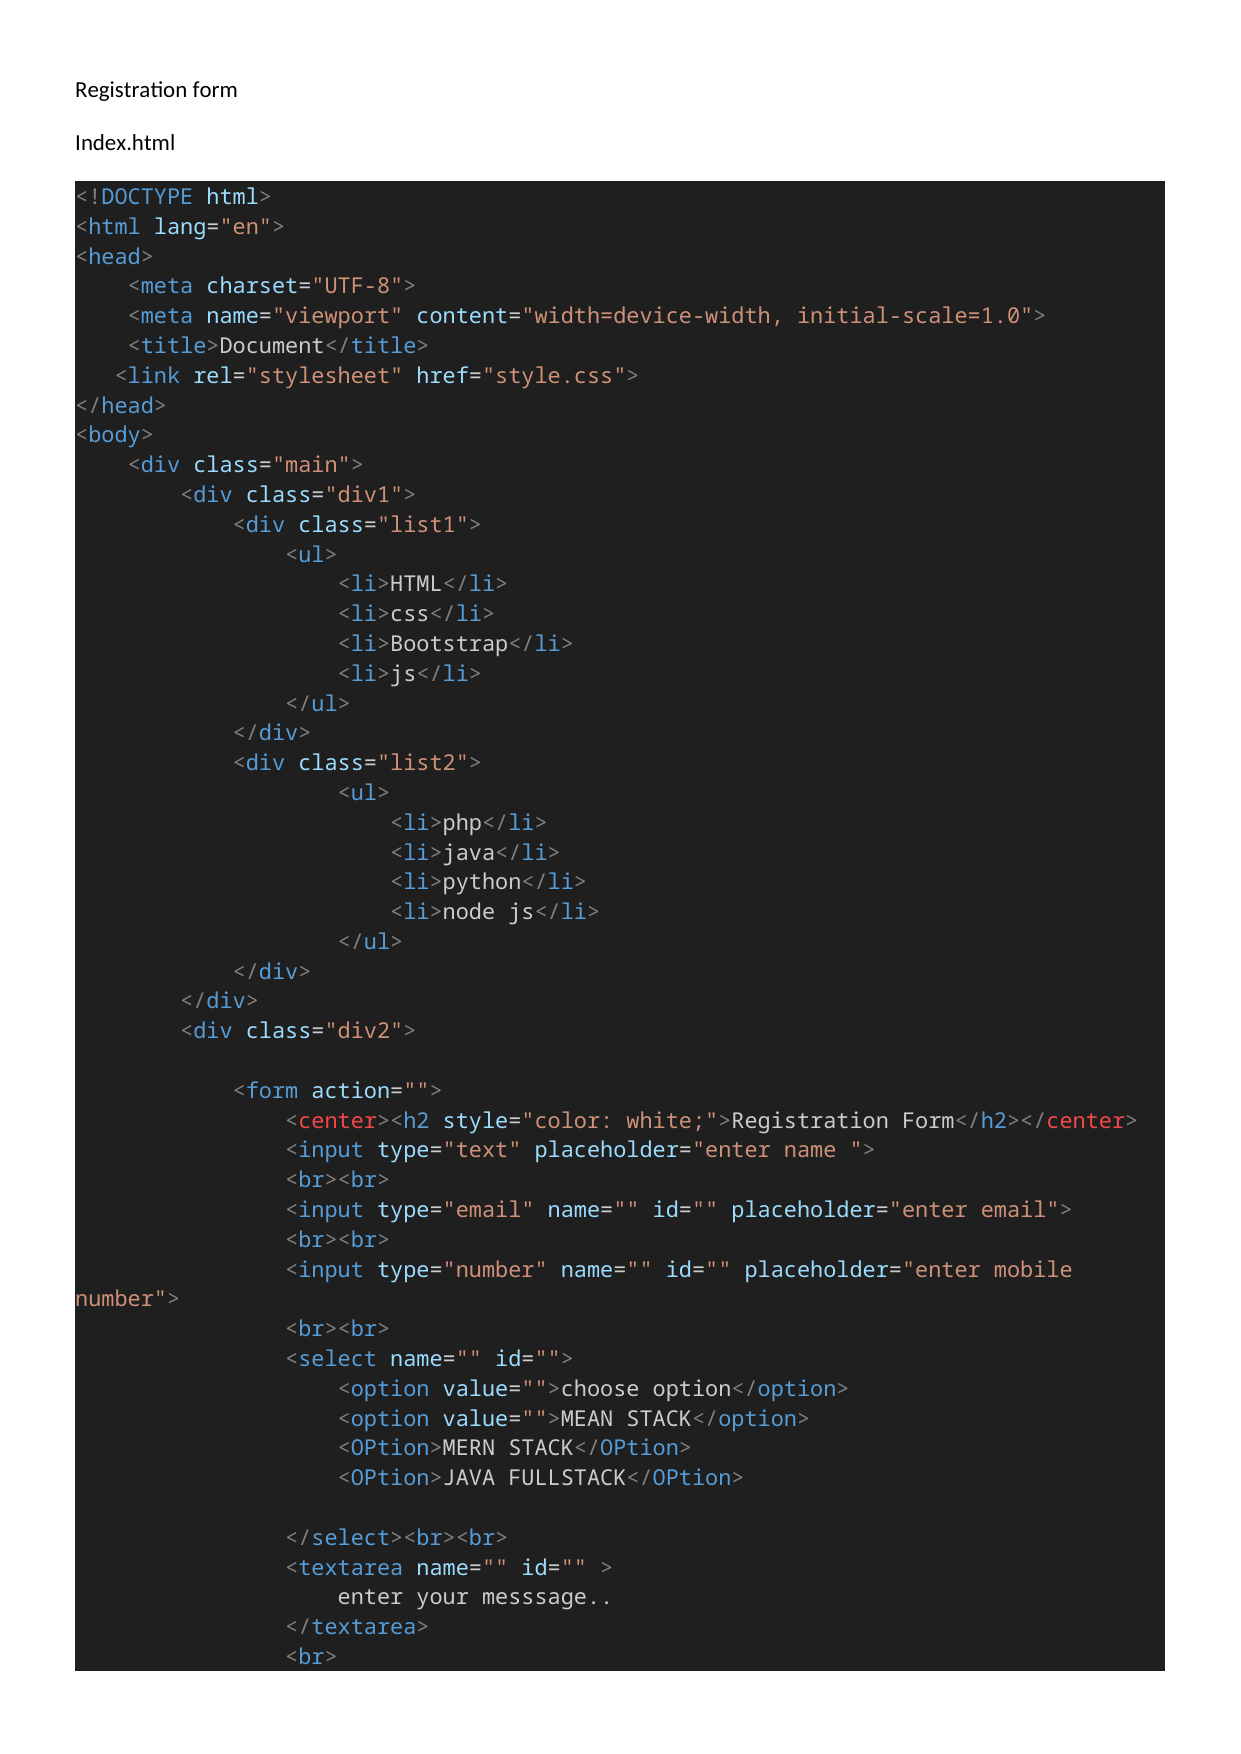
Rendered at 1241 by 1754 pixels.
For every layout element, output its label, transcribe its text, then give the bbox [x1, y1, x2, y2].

text <input type="number" name="" id="" placeholder="enter mobile number"> [75, 1253, 1165, 1313]
text <br> [75, 1641, 1165, 1671]
text <br><br> [75, 1164, 1165, 1194]
text <li>java</li> [75, 836, 1165, 866]
text <title>Document</title> [75, 330, 1165, 360]
text </div> [75, 717, 1165, 747]
text </ul> [75, 926, 1165, 956]
text <li>js</li> [75, 658, 1165, 687]
text <option value="">MEAN STACK</option> [75, 1402, 1165, 1432]
text <div class="list1"> [75, 509, 1165, 538]
text <div class="div1"> [75, 479, 1165, 509]
text <OPtion>MERN STACK</OPtion> [75, 1432, 1165, 1462]
text <li>HTML</li> [75, 568, 1165, 598]
text <div class="main"> [75, 449, 1165, 479]
text <OPtion>JAVA FULLSTACK</OPtion> [75, 1462, 1165, 1492]
text <center><h2 style="color: white;">Registration Form</h2></center> [75, 1104, 1165, 1134]
text <input type="text" placeholder="enter name "> [75, 1134, 1165, 1164]
text <br><br> [75, 1224, 1165, 1253]
text <li>Bootstrap</li> [75, 628, 1165, 658]
text <body> [75, 419, 1165, 449]
text </head> [75, 389, 1165, 419]
text <li>node js</li> [75, 896, 1165, 926]
text <li>python</li> [75, 866, 1165, 896]
text <textarea name="" id="" > [75, 1551, 1165, 1581]
text <br><br> [75, 1313, 1165, 1343]
text <head> [75, 241, 1165, 270]
text enter your messsage.. [75, 1581, 1165, 1611]
text <meta charset="UTF-8"> [75, 270, 1165, 300]
text Registration form [75, 75, 1165, 103]
text <li>php</li> [75, 807, 1165, 836]
text <input type="email" name="" id="" placeholder="enter email"> [75, 1194, 1165, 1224]
text <li>css</li> [75, 598, 1165, 628]
text <!DOCTYPE html> [75, 181, 1165, 211]
text Index.html [75, 128, 1165, 156]
text <ul> [75, 538, 1165, 568]
text <link rel="stylesheet" href="style.css"> [75, 360, 1165, 389]
text </select><br><br> [75, 1522, 1165, 1551]
text </ul> [75, 687, 1165, 717]
text </div> [75, 956, 1165, 985]
text <form action=""> [75, 1075, 1165, 1104]
text <option value="">choose option</option> [75, 1373, 1165, 1402]
text <ul> [75, 777, 1165, 807]
text <div class="list2"> [75, 747, 1165, 777]
text <html lang="en"> [75, 211, 1165, 241]
text <select name="" id=""> [75, 1343, 1165, 1373]
text <div class="div2"> [75, 1015, 1165, 1045]
text </div> [75, 985, 1165, 1015]
text <meta name="viewport" content="width=device-width, initial-scale=1.0"> [75, 300, 1165, 330]
text </textarea> [75, 1611, 1165, 1641]
